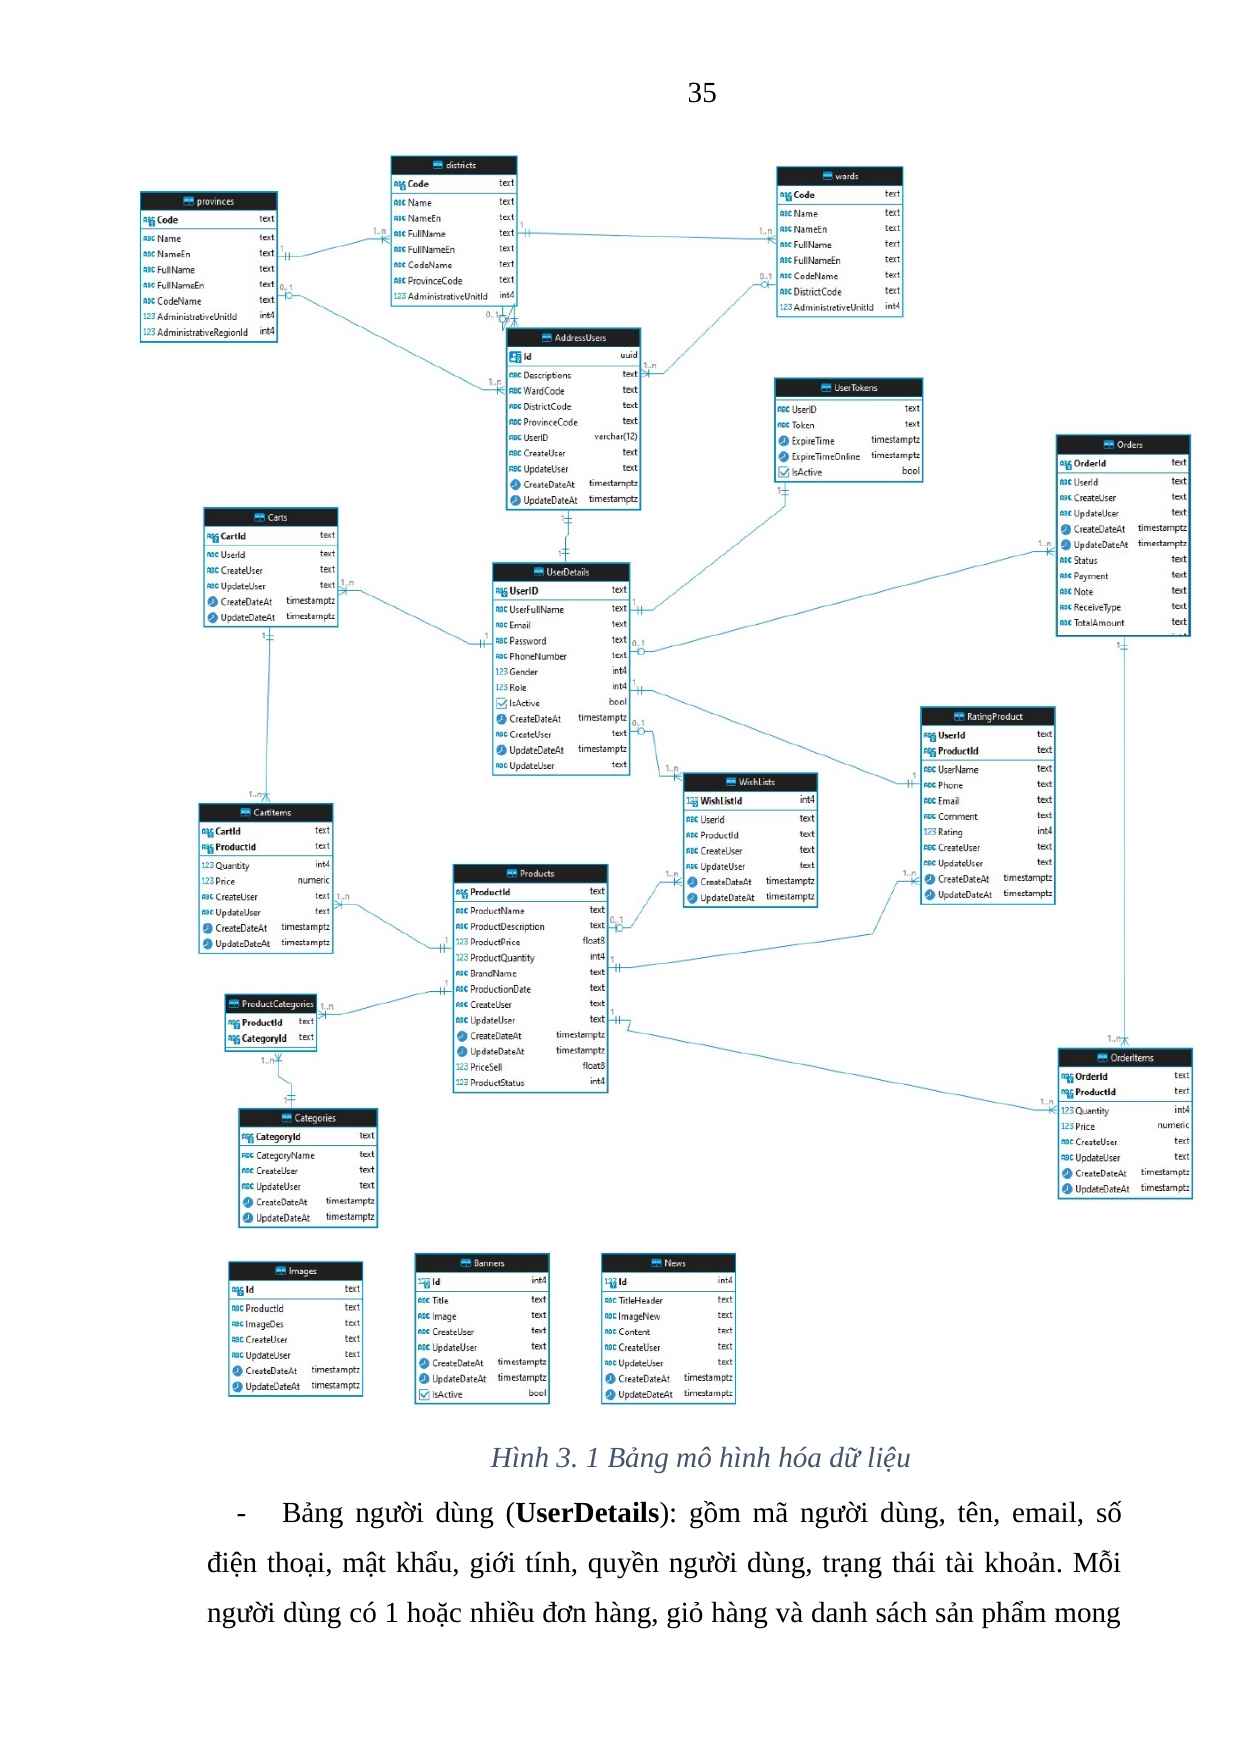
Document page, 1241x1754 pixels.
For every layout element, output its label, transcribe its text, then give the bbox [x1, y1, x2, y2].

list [207, 1495, 1122, 1629]
text Hình 3. 1 Bảng mô hình hóa dữ liệu [207, 1441, 1122, 1474]
picture [132, 147, 1200, 1412]
